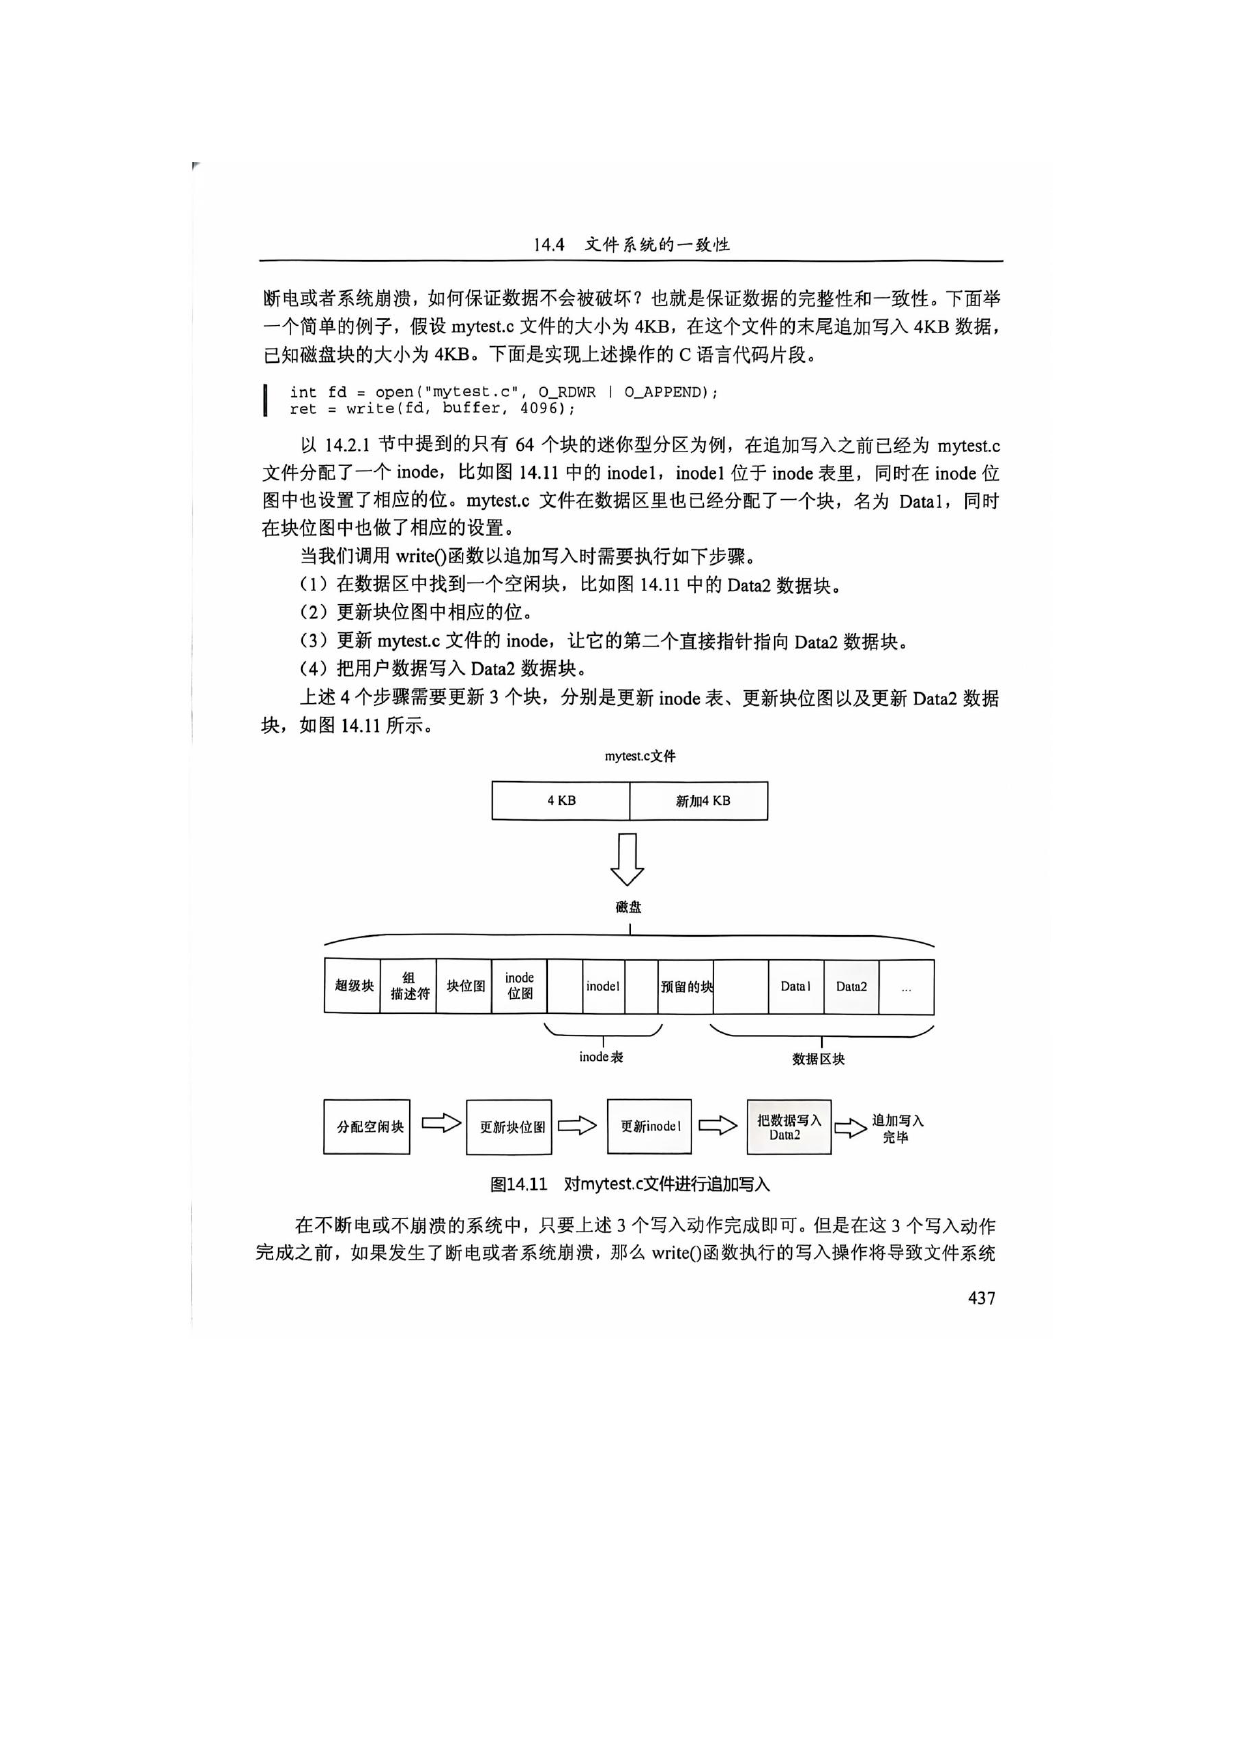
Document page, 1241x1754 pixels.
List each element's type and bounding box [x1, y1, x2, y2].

picture [187, 162, 1053, 1339]
